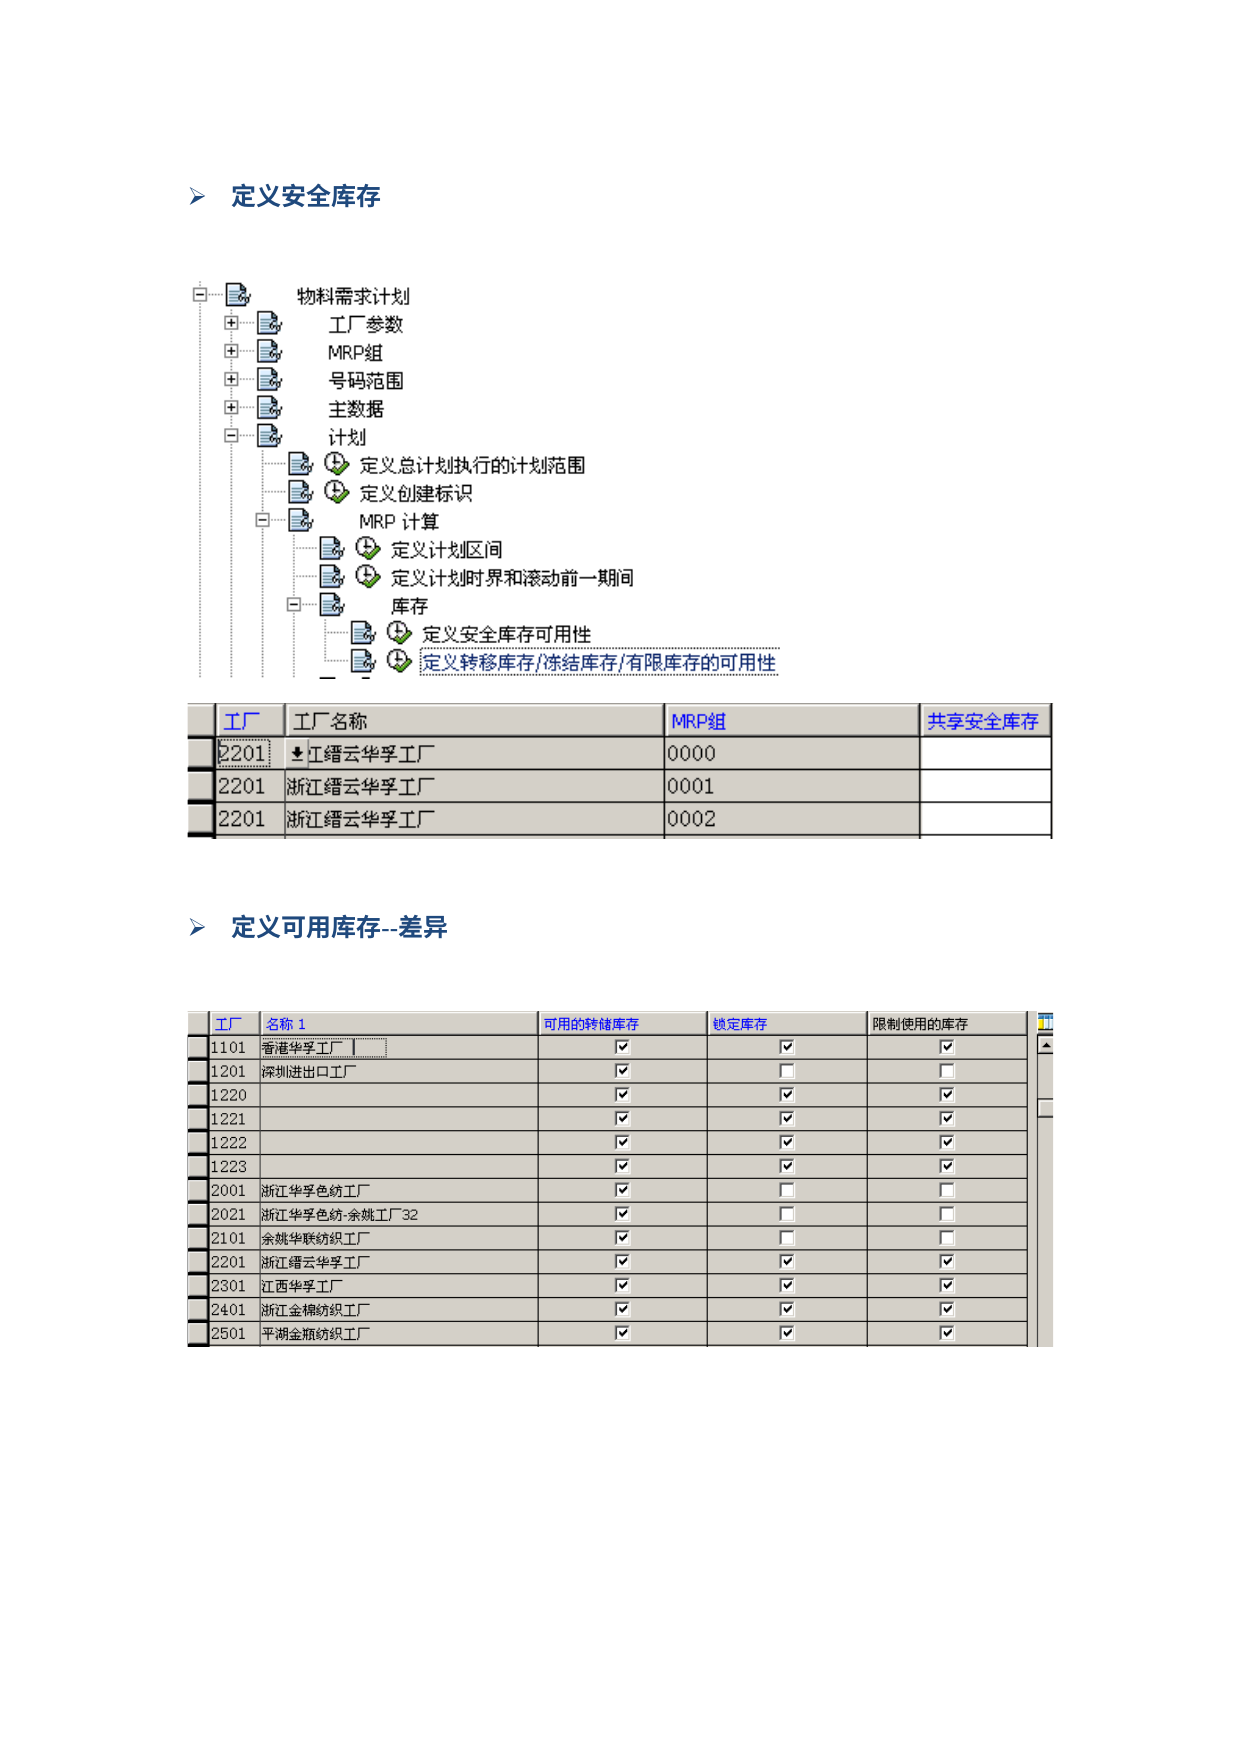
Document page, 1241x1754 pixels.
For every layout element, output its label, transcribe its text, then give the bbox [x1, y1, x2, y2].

picture [187, 280, 780, 679]
picture [187, 703, 1054, 839]
picture [187, 1011, 1054, 1347]
subtitle 定义安全库存 [187, 162, 1053, 227]
subtitle 定义可用库存--差异 [187, 893, 1053, 958]
